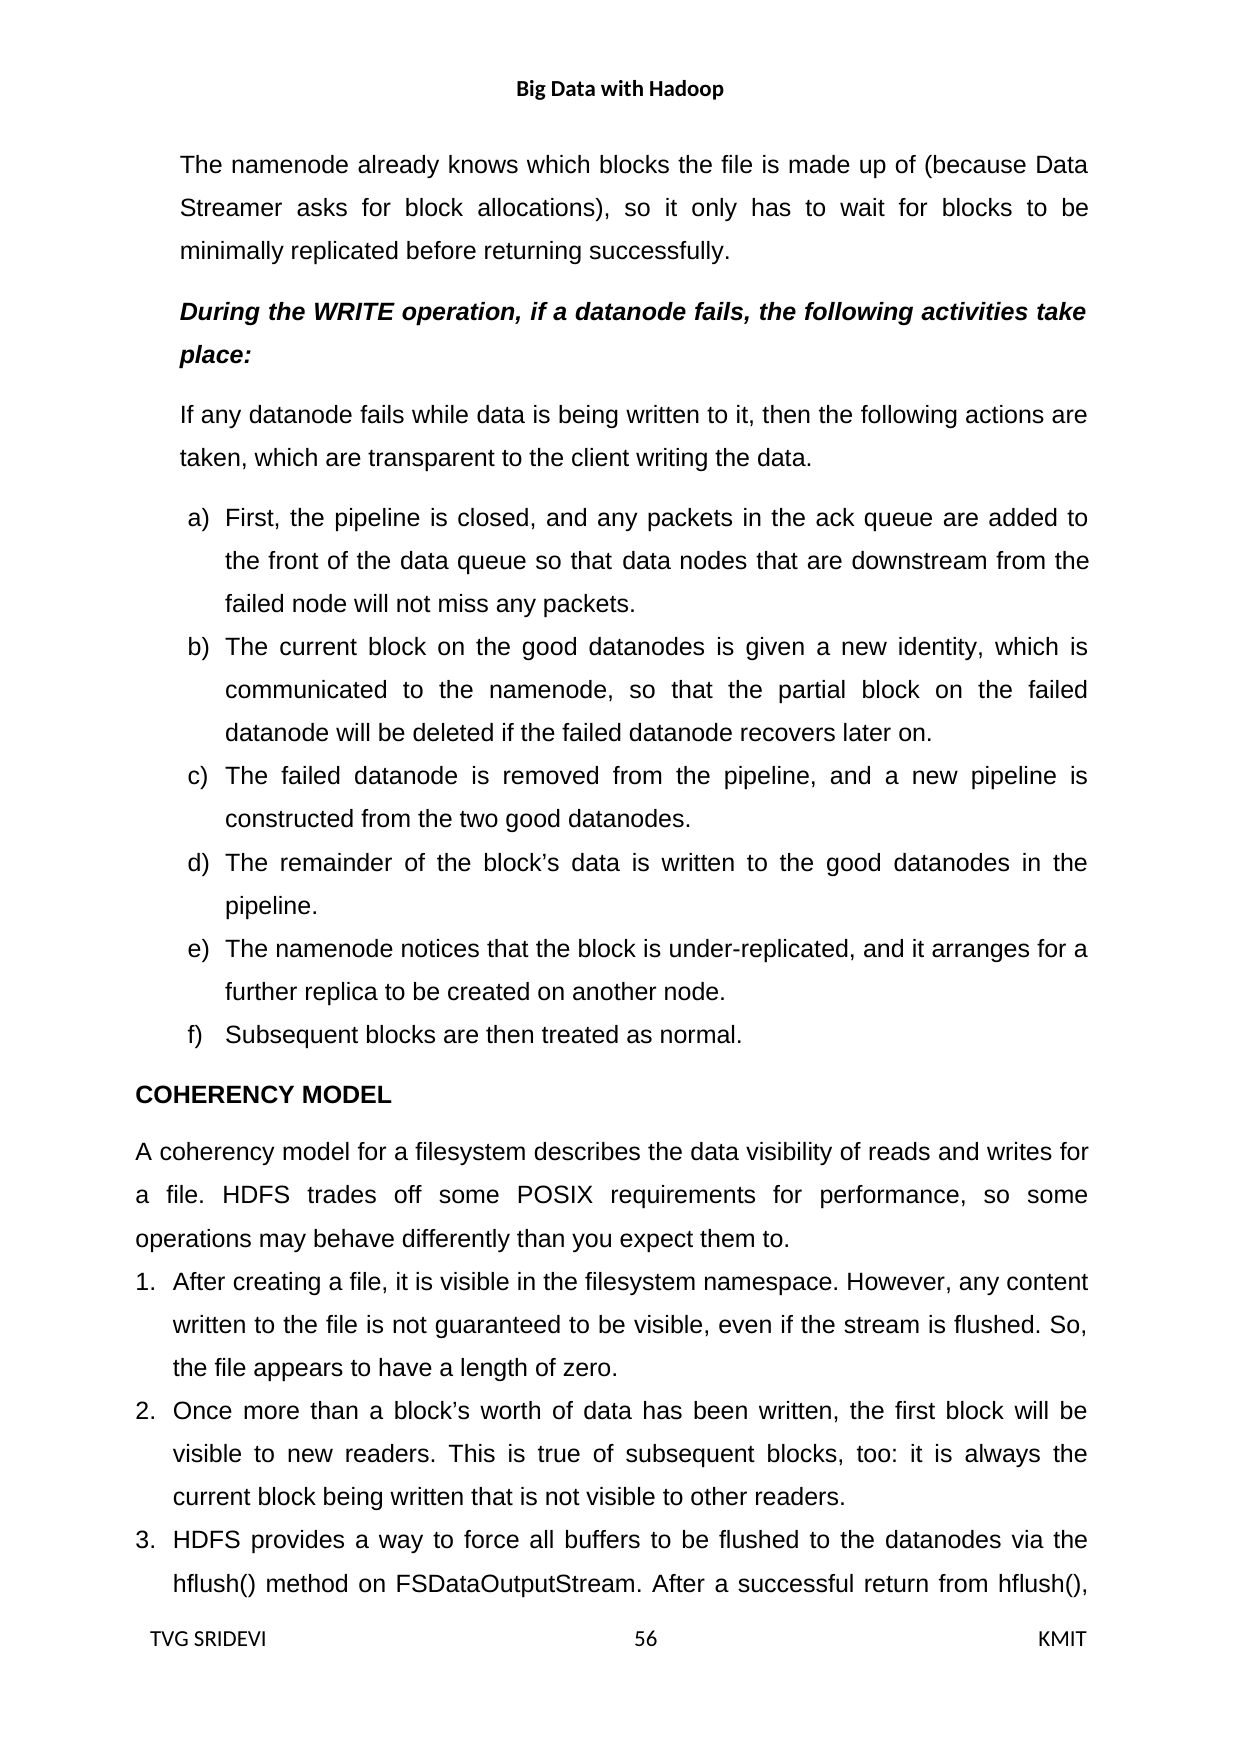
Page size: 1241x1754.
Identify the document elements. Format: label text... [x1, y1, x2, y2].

list Once more than a block’s worth of data has been written, the first block will be visible to new readers. This is true of subsequent blocks, too: it is always the current block being written that is not visible to other readers. [135, 1396, 1090, 1511]
text COHERENCY MODEL [135, 1080, 1090, 1108]
text During the WRITE operation, if a datanode fails, the following activities take place: [179, 297, 1090, 368]
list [135, 1525, 1090, 1597]
text The namenode already knows which blocks the file is made up of (because Data Streamer asks for block allocations), so it only has to wait for blocks to be minimally replicated before returning successfully. [179, 150, 1090, 265]
list Subsequent blocks are then treated as normal. [187, 1020, 1090, 1049]
text A coherency model for a filesystem describes the data visibility of reads and writes for a file. HDFS trades off some POSIX requirements for performance, so some operations may behave differently than you expect them to. [135, 1137, 1090, 1252]
list First, the pipeline is closed, and any packets in the ack queue are added to the front of the data queue so that data nodes that are downstream from the failed node will not miss any packets. [187, 502, 1090, 617]
text If any datanode fails while data is being written to it, then the following actions are taken, which are transparent to the client writing the data. [179, 399, 1090, 471]
list The namenode notices that the block is under-replicated, and it arranges for a further replica to be created on another node. [187, 934, 1090, 1006]
list The remainder of the block’s data is written to the good datanodes in the pipeline. [187, 847, 1090, 919]
list The current block on the good datanodes is given a new identity, which is communicated to the namenode, so that the partial block on the failed datanode will be deleted if the failed datanode recovers later on. [187, 632, 1090, 747]
list The failed datanode is removed from the pipeline, and a new pipeline is constructed from the two good datanodes. [187, 761, 1090, 833]
list After creating a file, it is visible in the filesystem namespace. However, any content written to the file is not guaranteed to be visible, even if the stream is flushed. So, the file appears to have a length of zero. [135, 1267, 1090, 1382]
